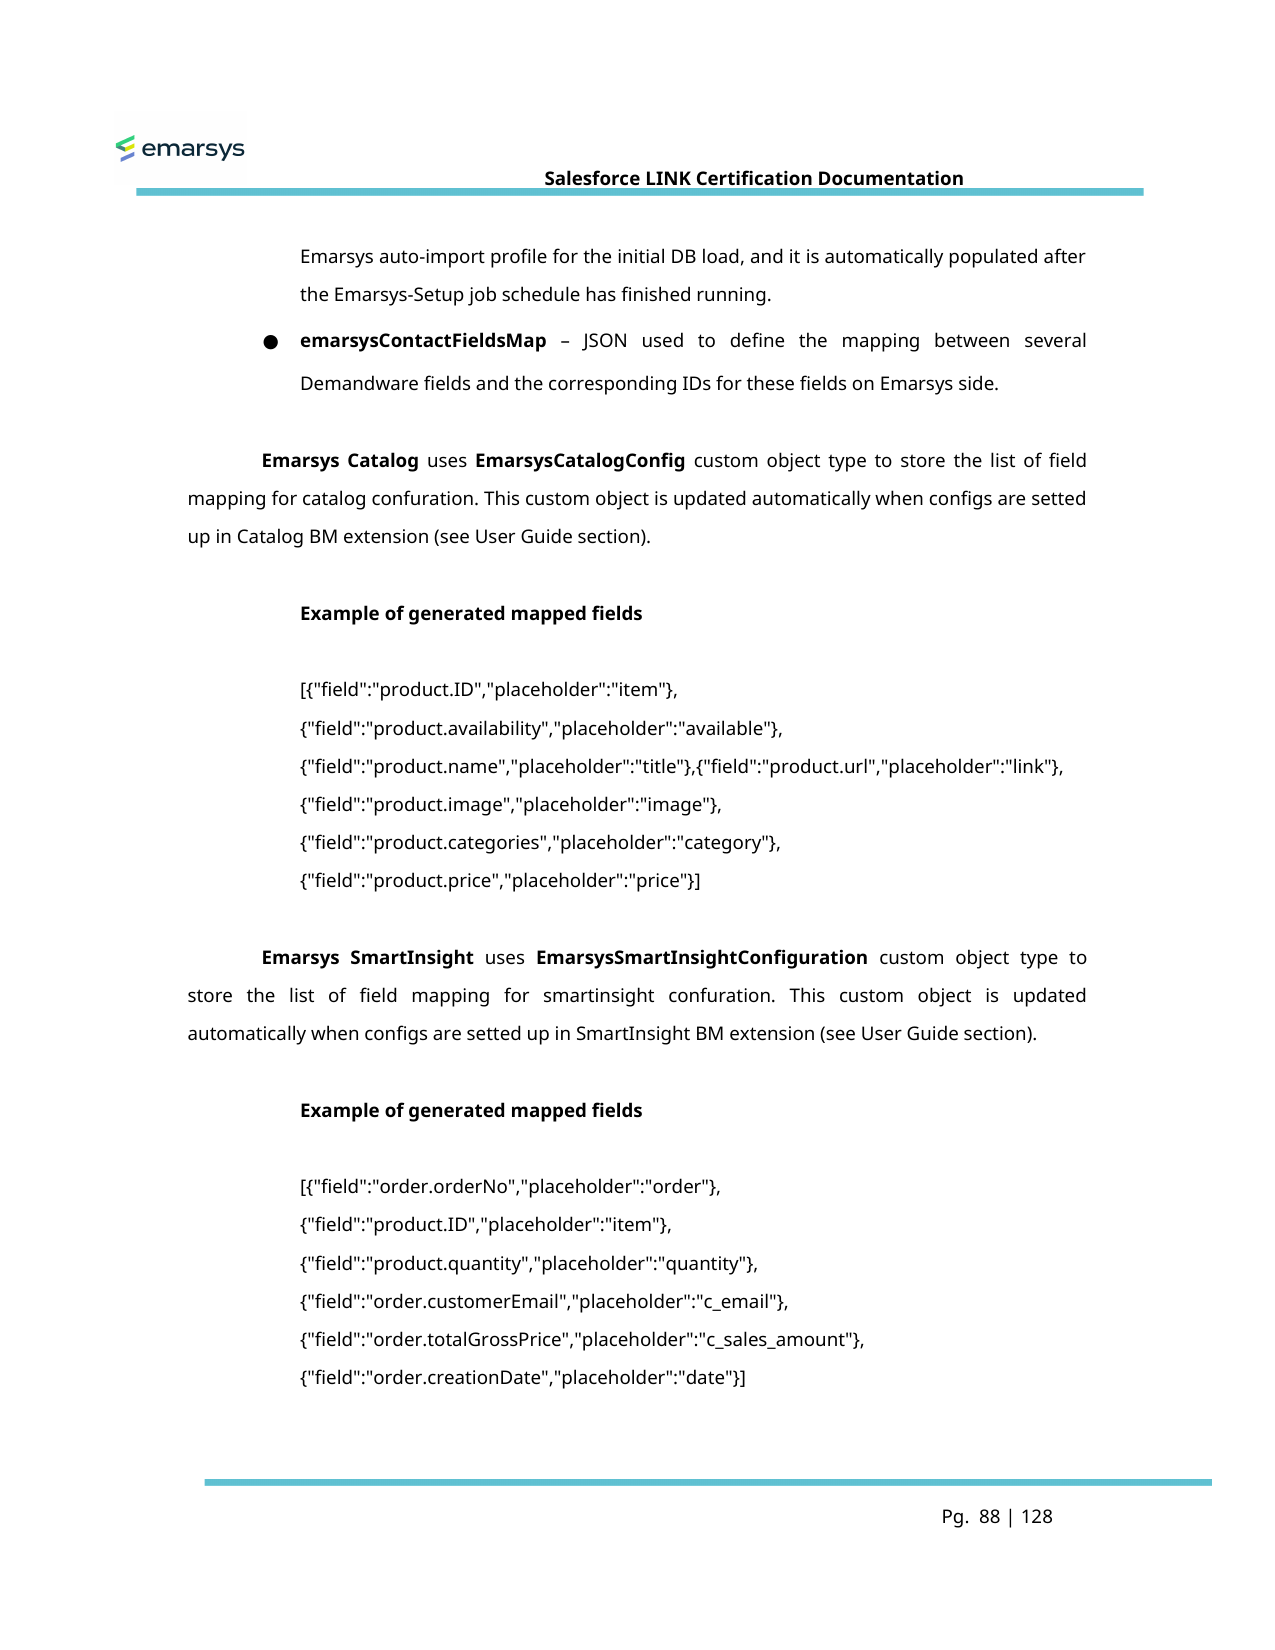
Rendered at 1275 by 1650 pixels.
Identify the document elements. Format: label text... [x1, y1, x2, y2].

picture [113, 111, 247, 185]
picture [136, 188, 1144, 196]
text Emarsys Catalog uses EmarsysCatalogConfig custom object type to store the list of field mapping for catalog confuration. This custom object is updated automatically when configs are setted up in Catalog BM extension (see User Guide section). [187, 447, 1087, 549]
text [{"field":"product.ID","placeholder":"item"},{"field":"product.availability","placeholder":"available"},{"field":"product.name","placeholder":"title"},{"field":"product.url","placeholder":"link"},{"field":"product.image","placeholder":"image"},{"field":"product.categories","placeholder":"category"},{"field":"product.price","placeholder":"price"}] [300, 677, 1087, 893]
list emarsysContactFieldsMap – JSON used to define the mapping between several Demandware fields and the corresponding IDs for these fields on Emarsys side. [262, 319, 1087, 396]
text Example of generated mapped fields [300, 1097, 1087, 1123]
text [{"field":"order.orderNo","placeholder":"order"},{"field":"product.ID","placeholder":"item"},{"field":"product.quantity","placeholder":"quantity"},{"field":"order.customerEmail","placeholder":"c_email"},{"field":"order.totalGrossPrice","placeholder":"c_sales_amount"},{"field":"order.creationDate","placeholder":"date"}] [300, 1173, 1087, 1390]
text Example of generated mapped fields [300, 600, 1087, 626]
picture [204, 1479, 1212, 1486]
text Emarsys SmartInsight uses EmarsysSmartInsightConfiguration custom object type to store the list of field mapping for smartinsight confuration. This custom object is updated automatically when configs are setted up in SmartInsight BM extension (see User Guide section). [187, 944, 1087, 1046]
